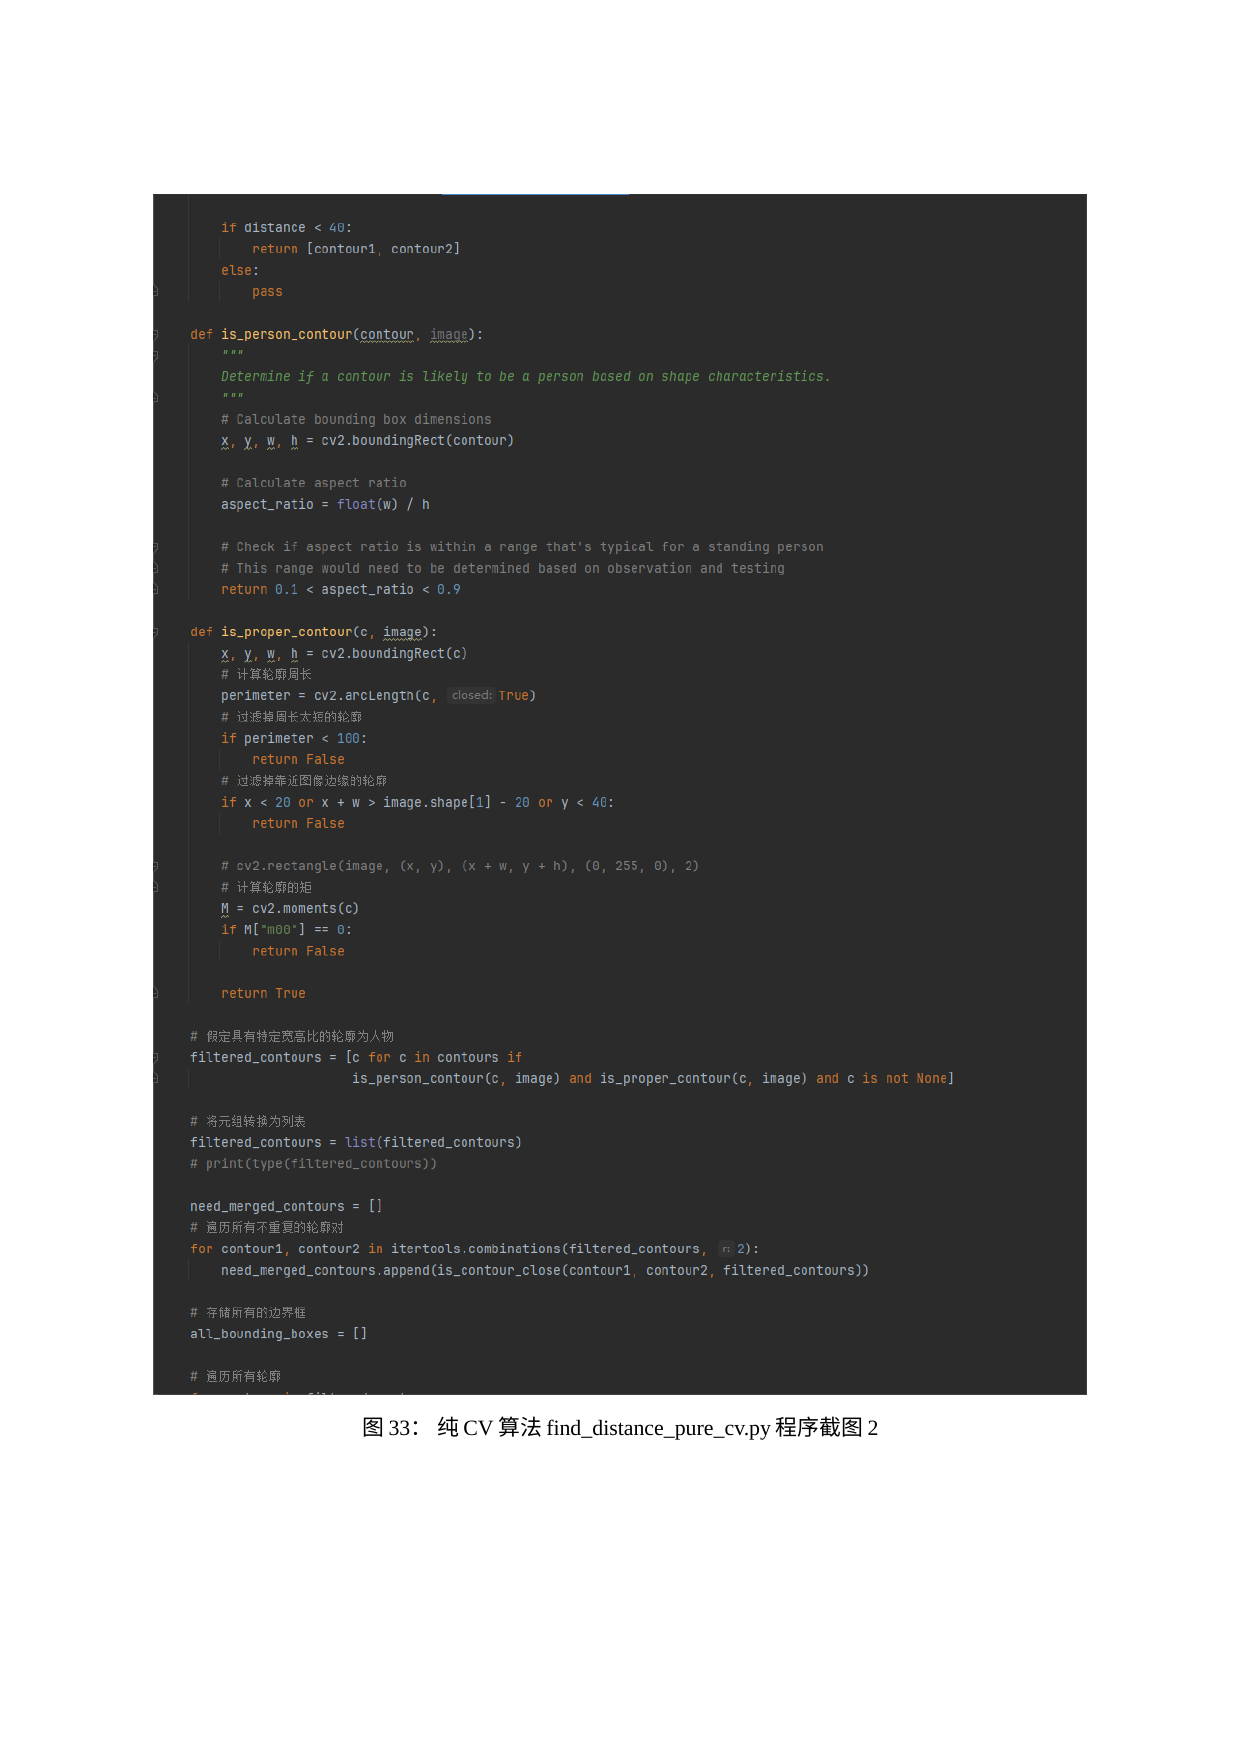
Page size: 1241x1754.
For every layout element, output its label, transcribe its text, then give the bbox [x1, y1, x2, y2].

text 图33： 纯CV算法find_distance_pure_cv.py程序截图2 [153, 1409, 1087, 1442]
picture [153, 194, 1087, 1395]
